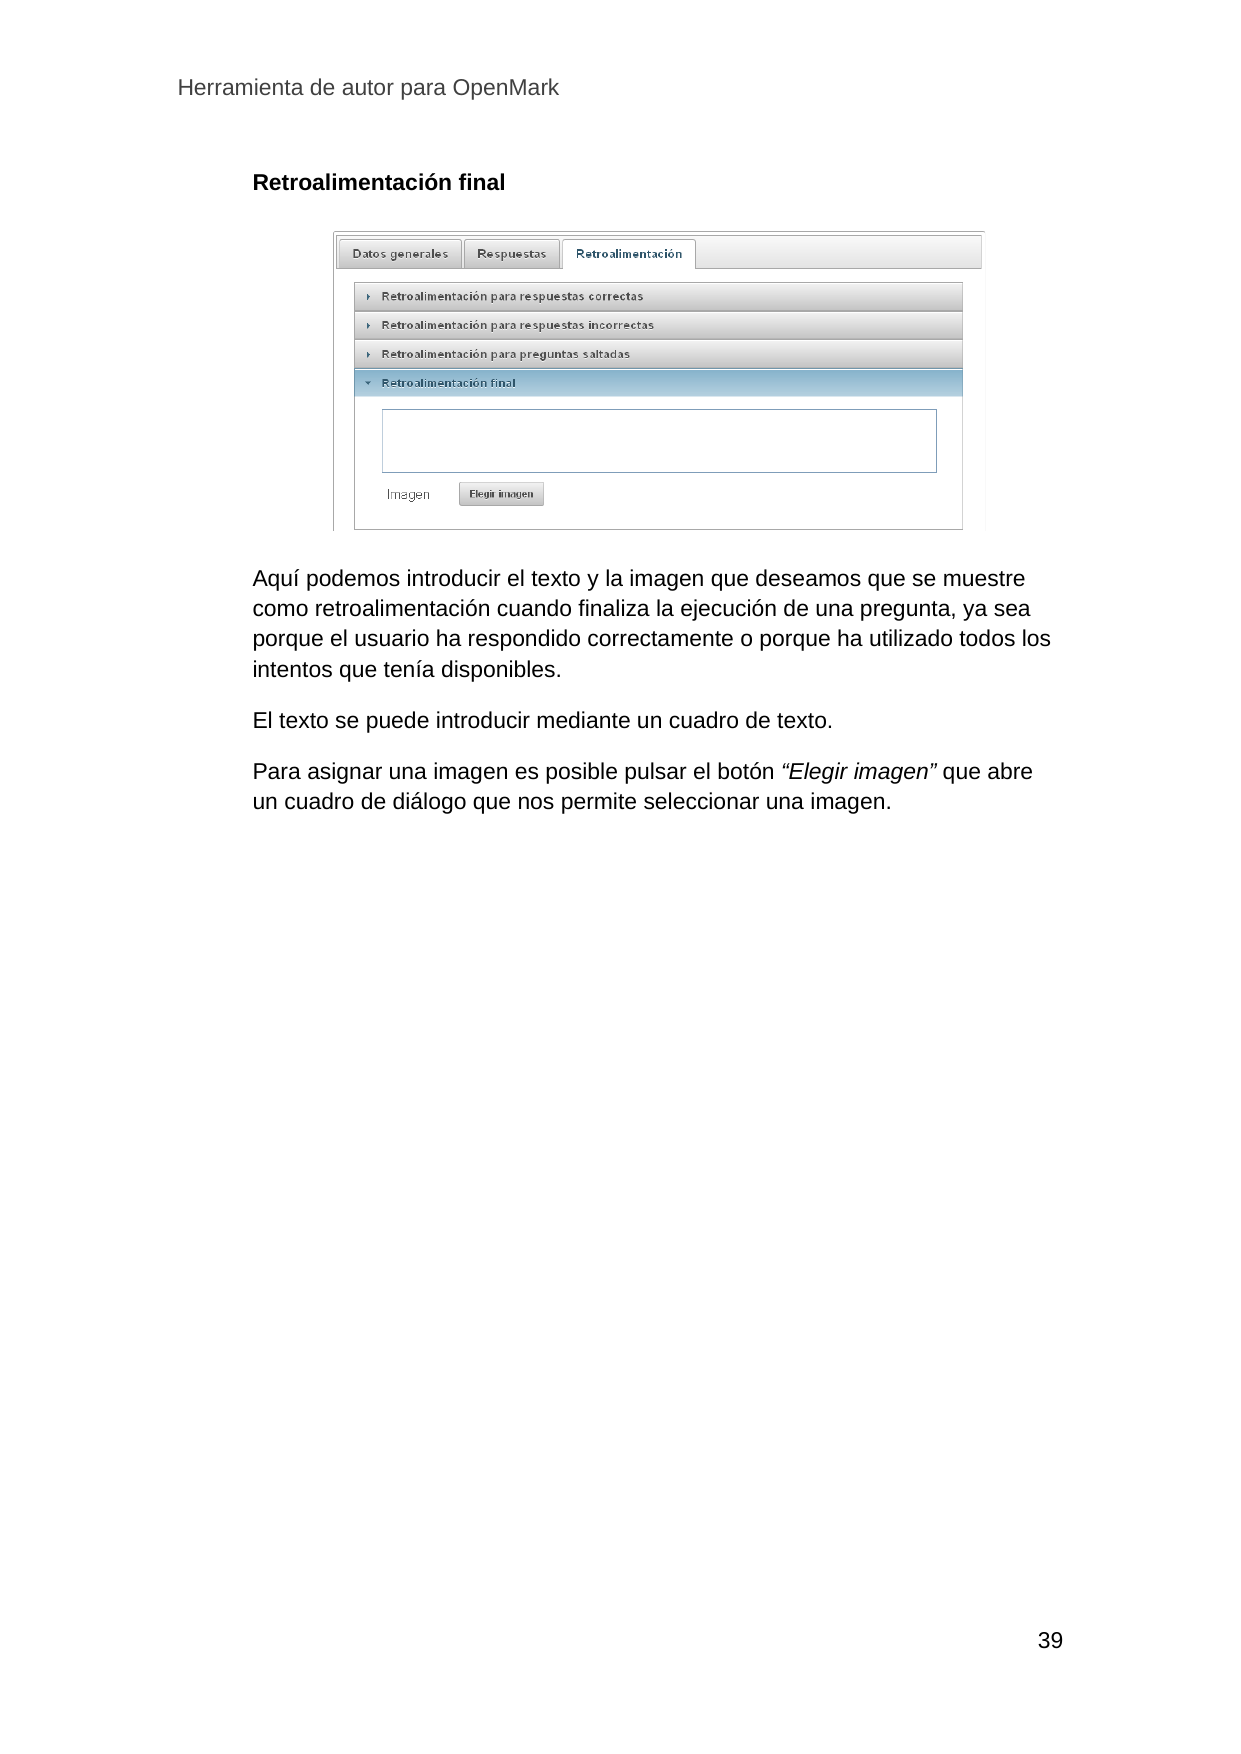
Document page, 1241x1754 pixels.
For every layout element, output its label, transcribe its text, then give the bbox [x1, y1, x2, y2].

subtitle Retroalimentación final [252, 168, 1063, 195]
list El texto se puede introducir mediante un cuadro de texto. [252, 707, 1063, 733]
list Aquí podemos introducir el texto y la imagen que deseamos que se muestre como retroalimentación cuando finaliza la ejecución de una pregunta, ya sea porque el usuario ha respondido correctamente o porque ha utilizado todos los intentos que tenía disponibles. [252, 565, 1063, 682]
list Para asignar una imagen es posible pulsar el botón “Elegir imagen” que abre un cuadro de diálogo que nos permite seleccionar una imagen. [252, 758, 1063, 814]
picture [330, 228, 986, 531]
